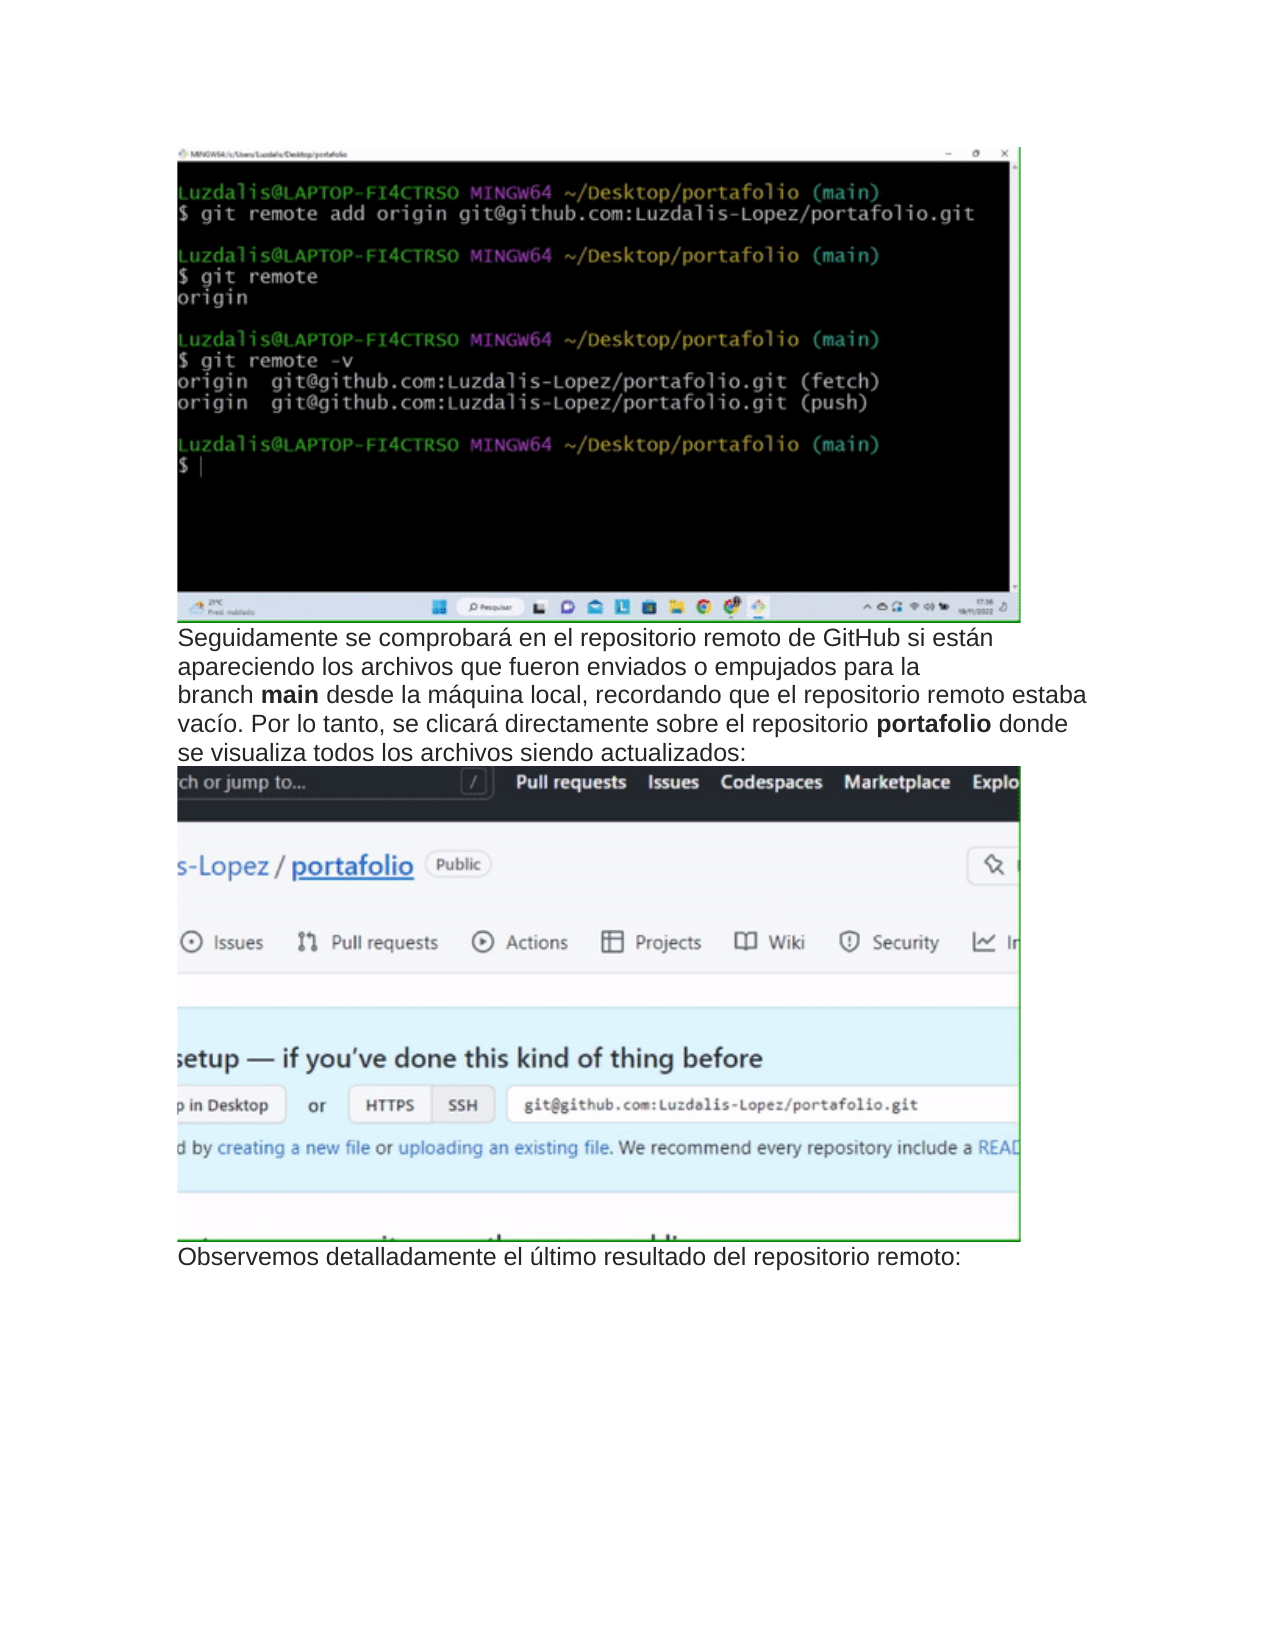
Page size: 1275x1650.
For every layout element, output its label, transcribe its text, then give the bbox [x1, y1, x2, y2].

picture [177, 147, 1021, 623]
picture [177, 766, 1021, 1242]
text Seguidamente se comprobará en el repositorio remoto de GitHub si están apareciendo los archivos que fueron enviados o empujados para la branch main desde la máquina local, recordando que el repositorio remoto estaba vacío. Por lo tanto, se clicará directamente sobre el repositorio portafolio donde se visualiza todos los archivos siendo actualizados: [177, 623, 1098, 767]
text Observemos detalladamente el último resultado del repositorio remoto: [177, 1242, 1098, 1271]
